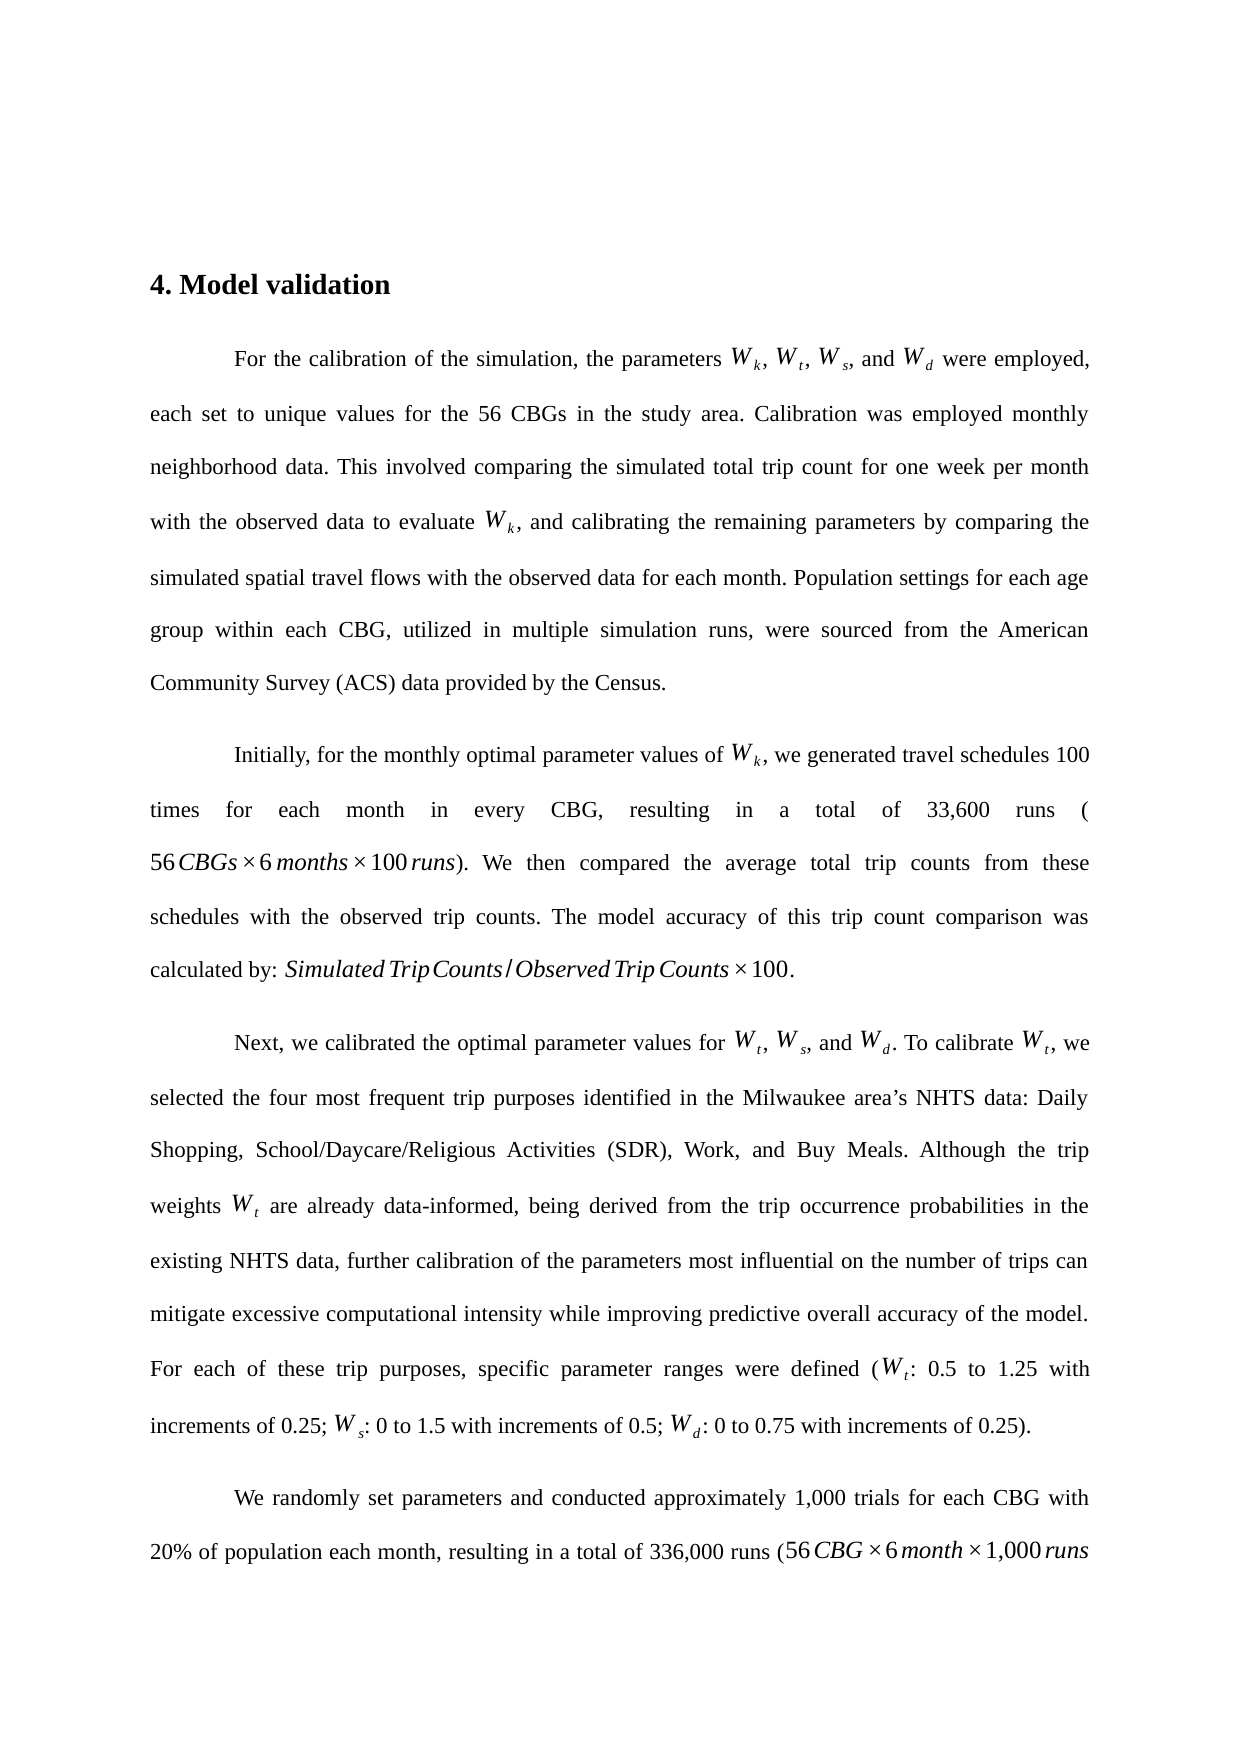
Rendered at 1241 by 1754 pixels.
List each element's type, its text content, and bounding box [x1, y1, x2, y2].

subtitle 4. Model validation [150, 267, 1090, 301]
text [150, 1484, 1090, 1565]
text Initially, for the monthly optimal parameter values of , we generated travel schedules 100 times for each month in every CBG, resulting in a total of 33,600 runs (). We then compared the average total trip counts from these schedules with the observed trip counts. The model accuracy of this trip count comparison was calculated by: . [150, 738, 1090, 983]
text For the calibration of the simulation, the parameters , , , and were employed, each set to unique values for the 56 CBGs in the study area. Calibration was employed monthly neighborhood data. This involved comparing the simulated total trip count for one week per month with the observed data to evaluate , and calibrating the remaining parameters by comparing the simulated spatial travel flows with the observed data for each month. Population settings for each age group within each CBG, utilized in multiple simulation runs, were sourced from the American Community Survey (ACS) data provided by the Census. [150, 343, 1090, 695]
text Next, we calibrated the optimal parameter values for , , and . To calibrate , we selected the four most frequent trip purposes identified in the Milwaukee area’s NHTS data: Daily Shopping, School/Daycare/Religious Activities (SDR), Work, and Buy Meals. Although the trip weights are already data-informed, being derived from the trip occurrence probabilities in the existing NHTS data, further calibration of the parameters most influential on the number of trips can mitigate excessive computational intensity while improving predictive overall accuracy of the model. For each of these trip purposes, specific parameter ranges were defined (: 0.5 to 1.25 with increments of 0.25; : 0 to 1.5 with increments of 0.5; : 0 to 0.75 with increments of 0.25). [150, 1026, 1090, 1441]
